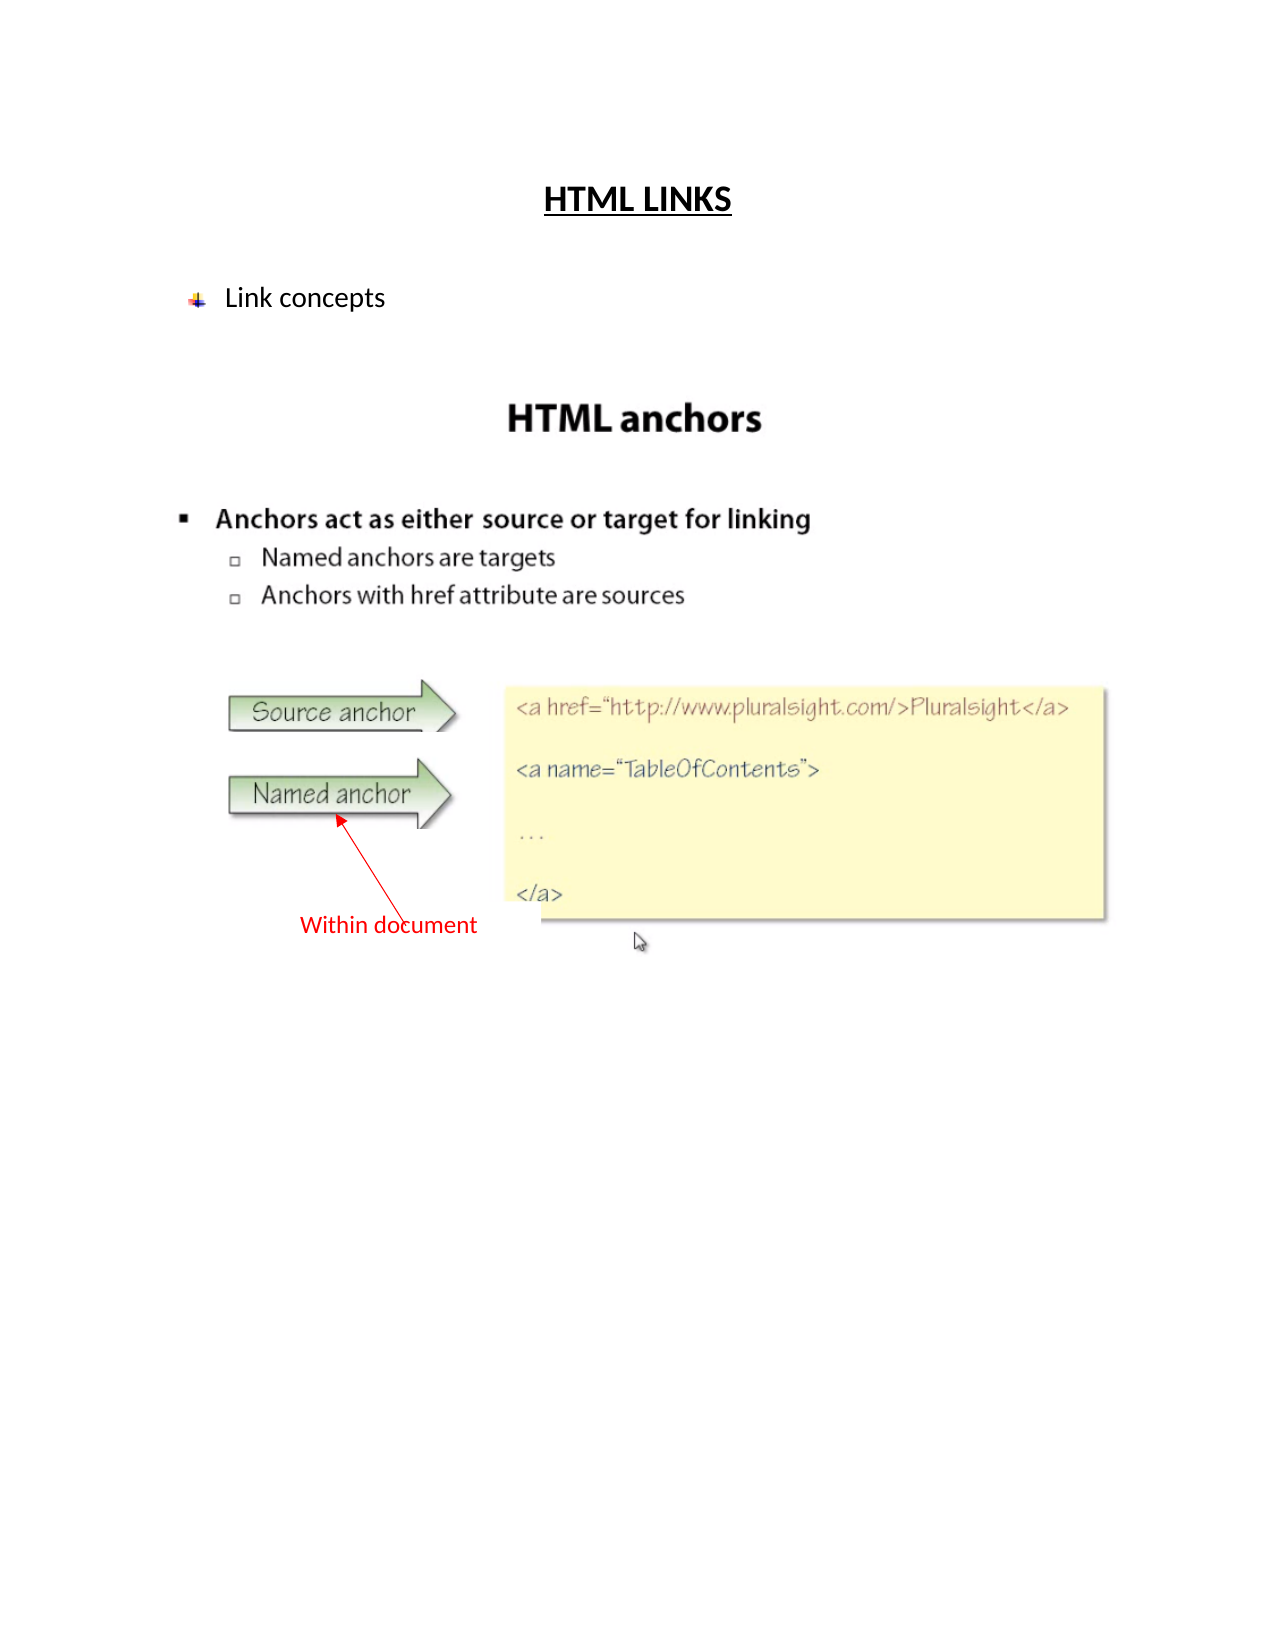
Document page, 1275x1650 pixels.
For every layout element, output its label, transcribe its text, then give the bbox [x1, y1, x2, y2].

picture [150, 373, 1125, 957]
subtitle HTML LINKS [150, 175, 1125, 221]
picture [188, 291, 206, 308]
subtitle Link concepts [187, 279, 1125, 315]
